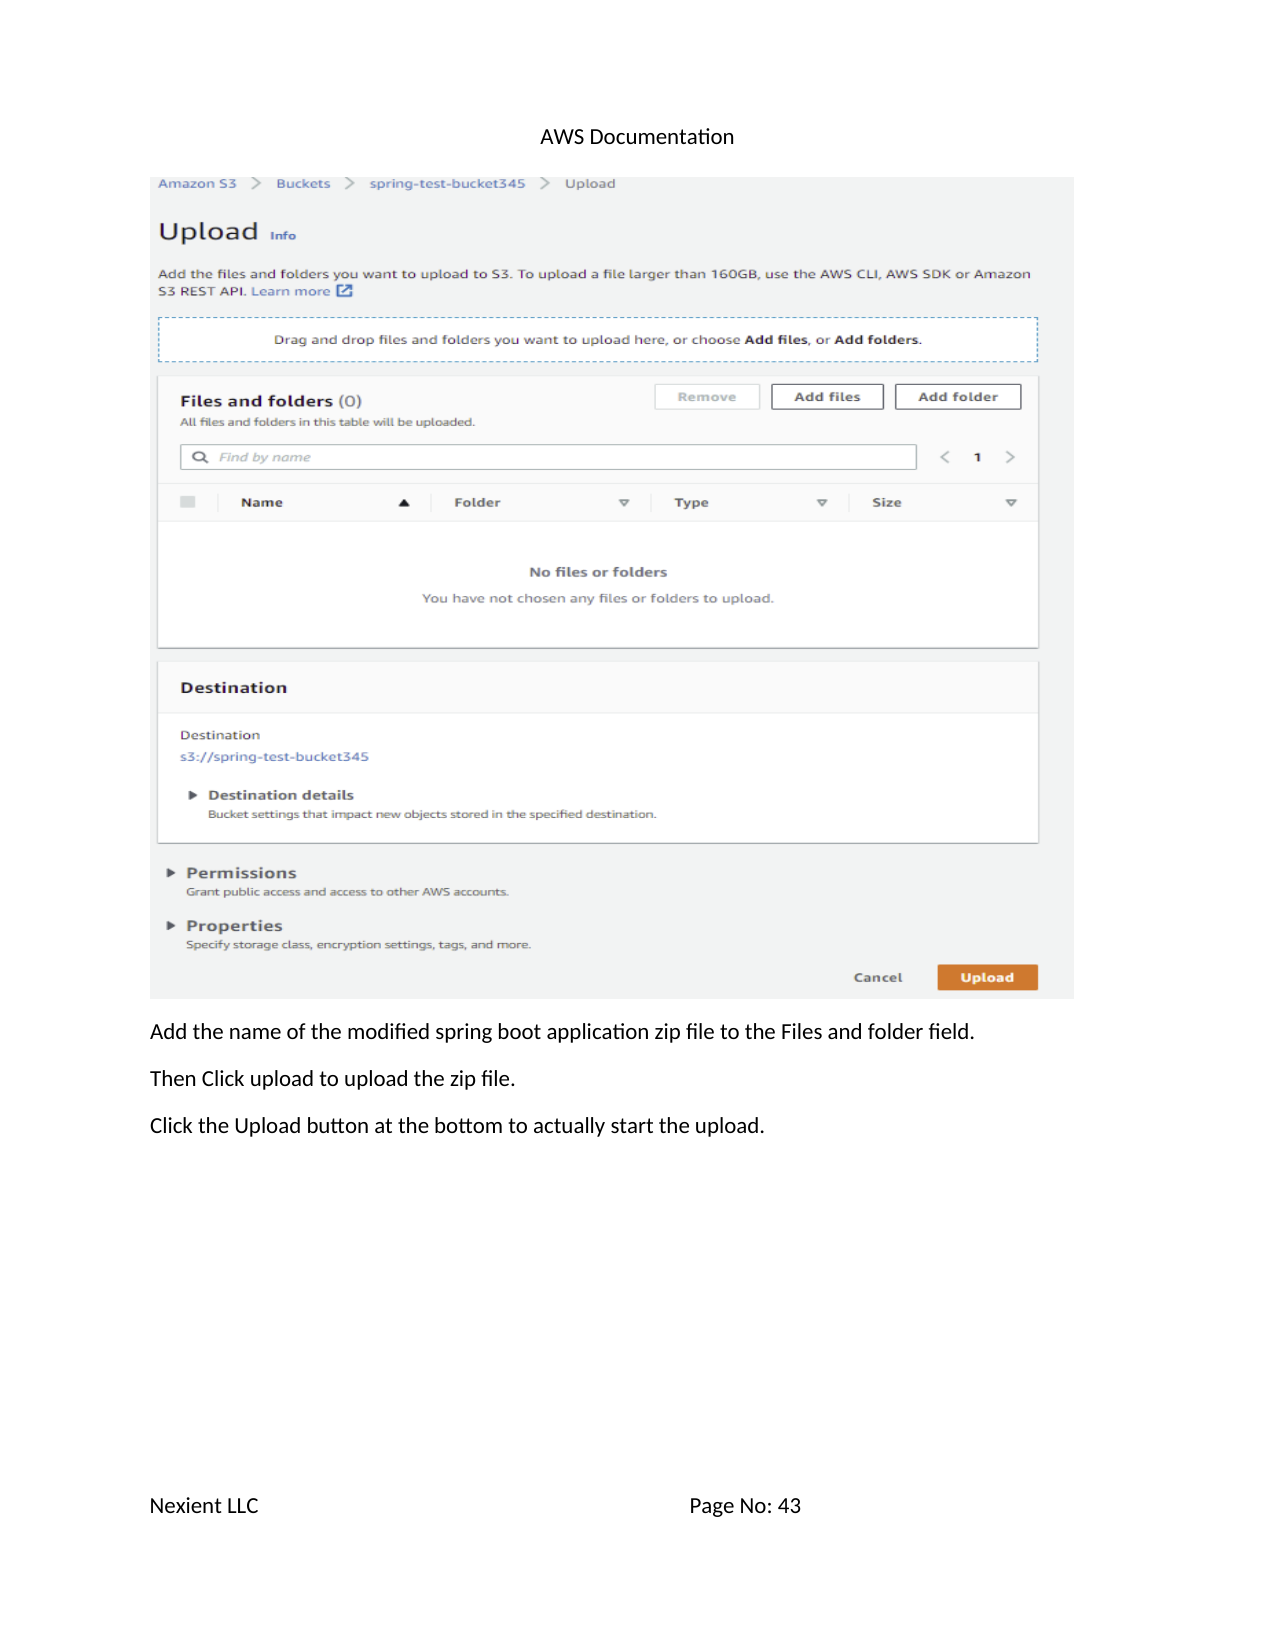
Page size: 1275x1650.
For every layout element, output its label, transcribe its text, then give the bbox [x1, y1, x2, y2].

picture [150, 177, 1074, 999]
text Then Click upload to upload the zip file. [150, 1064, 1125, 1092]
text Add the name of the modified spring boot application zip file to the Files and folder field. [150, 1017, 1125, 1045]
text Click the Upload button at the bottom to actually start the upload. [150, 1111, 1125, 1139]
